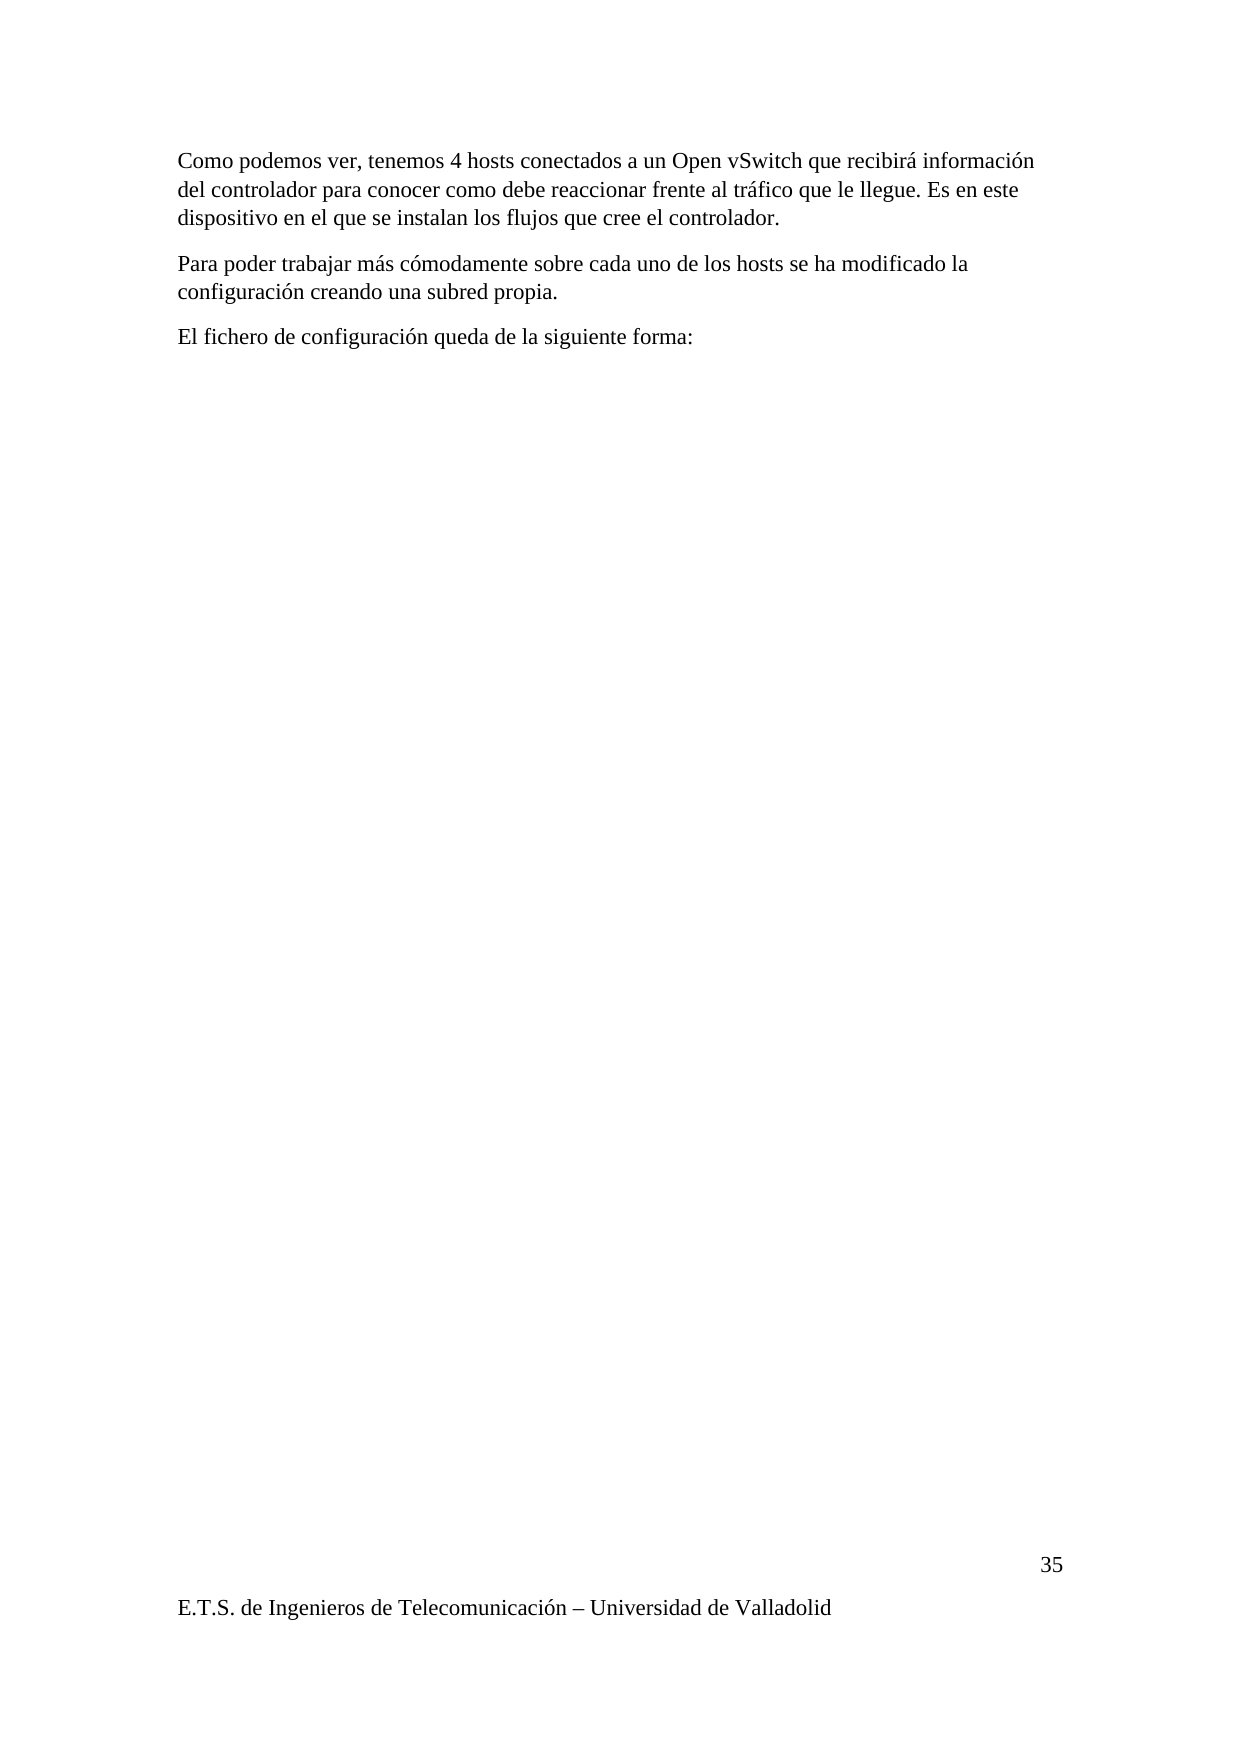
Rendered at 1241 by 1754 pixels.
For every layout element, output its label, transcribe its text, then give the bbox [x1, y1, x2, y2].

text Como podemos ver, tenemos 4 hosts conectados a un Open vSwitch que recibirá información del controlador para conocer como debe reaccionar frente al tráfico que le llegue. Es en este dispositivo en el que se instalan los flujos que cree el controlador. [177, 148, 1063, 231]
text El fichero de configuración queda de la siguiente forma: [177, 323, 1063, 349]
text Para poder trabajar más cómodamente sobre cada uno de los hosts se ha modificado la configuración creando una subred propia. [177, 249, 1063, 304]
